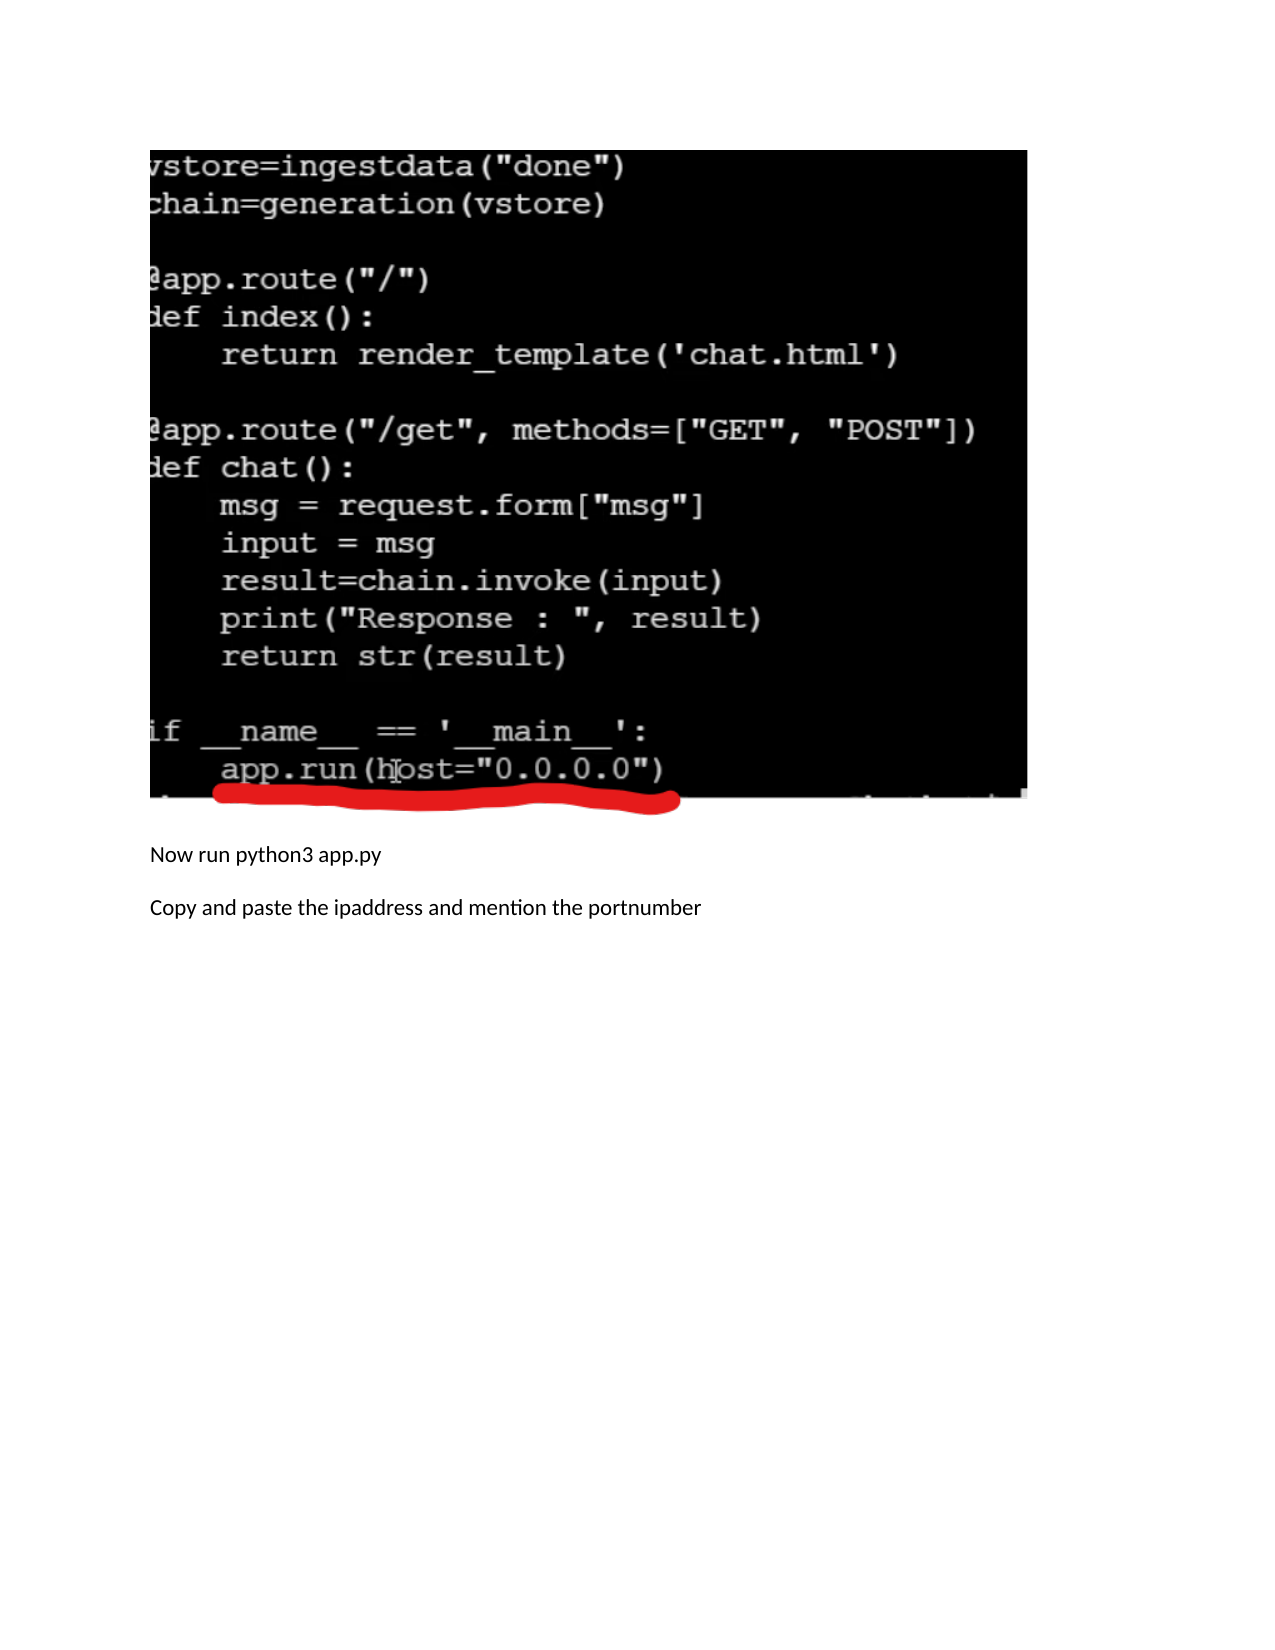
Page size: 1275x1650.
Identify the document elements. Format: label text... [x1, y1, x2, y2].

text Copy and paste the ipaddress and mention the portnumber [150, 893, 1125, 921]
text Now run python3 app.py [150, 840, 1125, 868]
picture [150, 150, 1028, 816]
